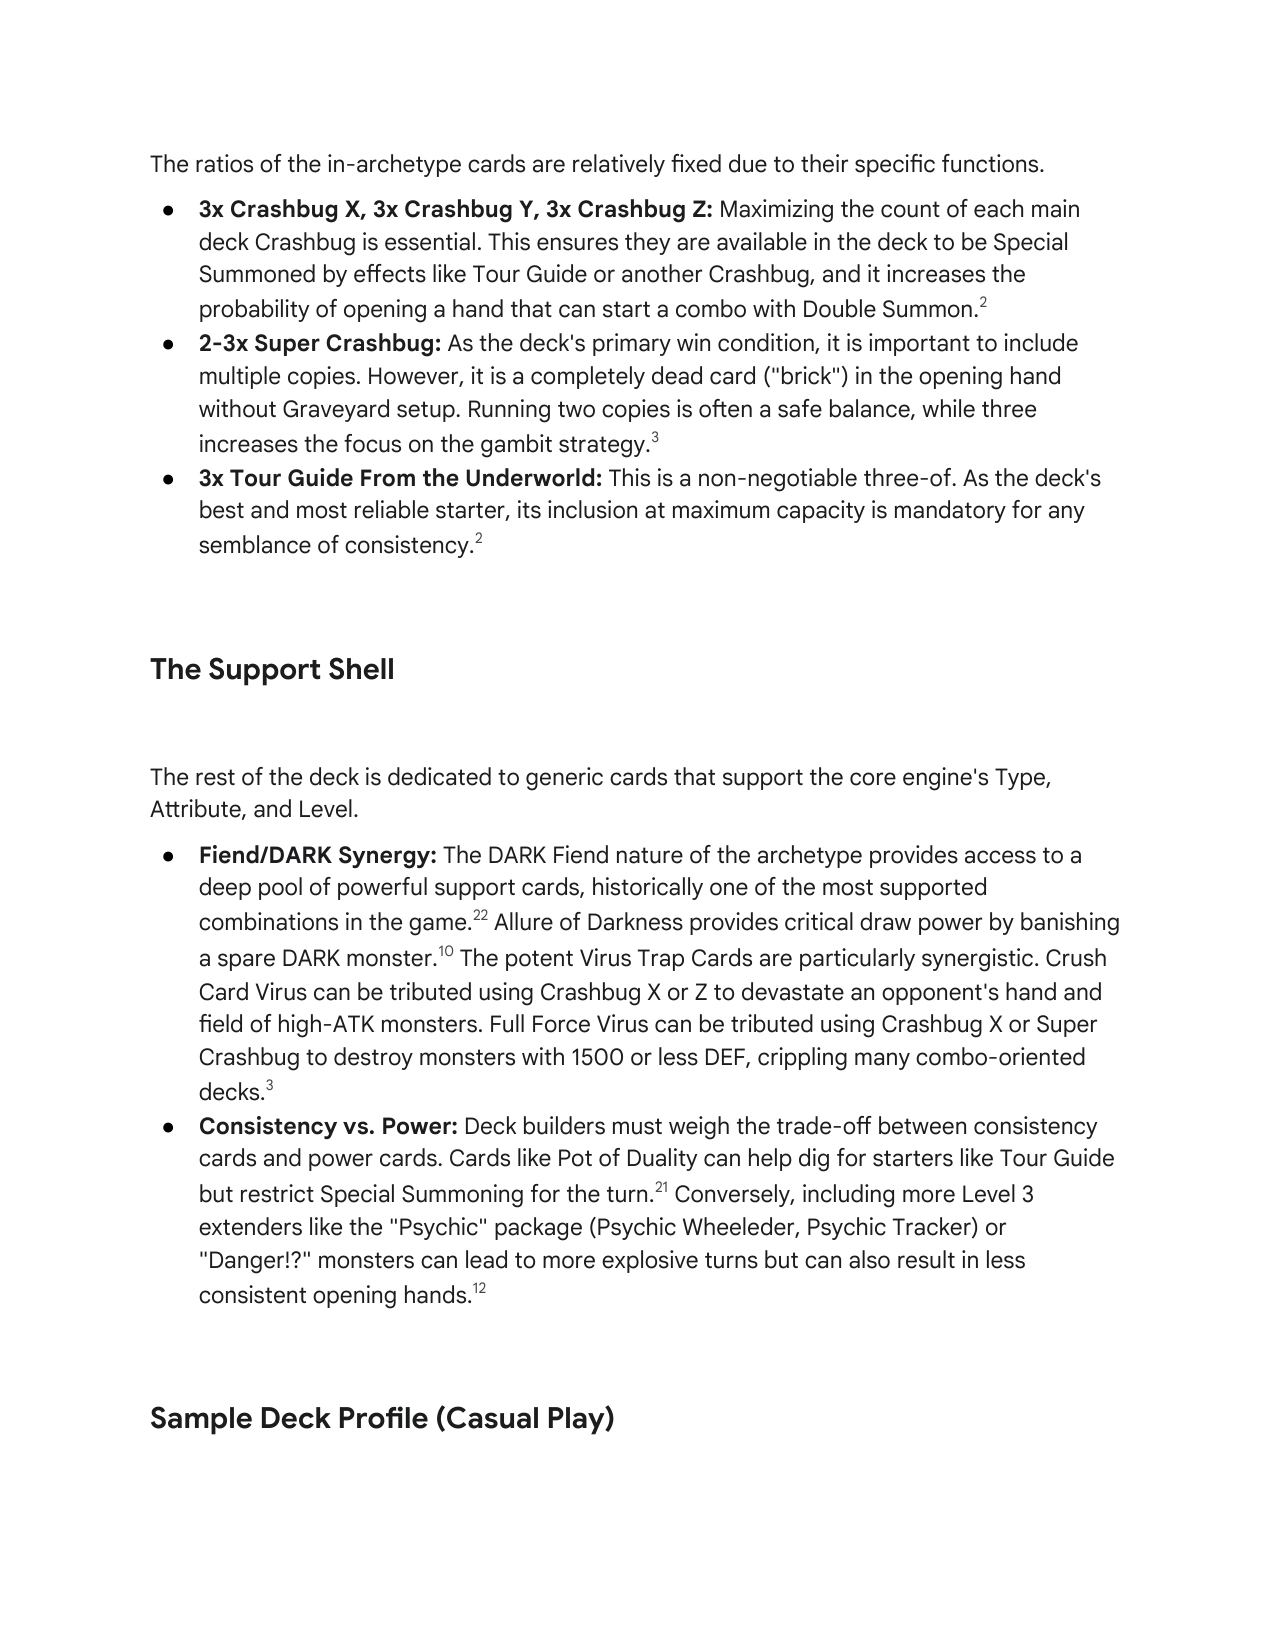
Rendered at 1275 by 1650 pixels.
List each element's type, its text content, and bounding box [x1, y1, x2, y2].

list 3x Tour Guide From the Underworld: This is a non-negotiable three-of. As the deck's best and most reliable starter, its inclusion at maximum capacity is mandatory for any semblance of consistency.2 [161, 464, 1125, 561]
text The rest of the deck is dedicated to generic cards that support the core engine's Type, Attribute, and Level. [150, 763, 1125, 824]
list 3x Crashbug X, 3x Crashbug Y, 3x Crashbug Z: Maximizing the count of each main deck Crashbug is essential. This ensures they are available in the deck to be Special Summoned by effects like Tour Guide or another Crashbug, and it increases the probability of opening a hand that can start a combo with Double Summon.2 [161, 195, 1125, 325]
subtitle Sample Deck Profile (Casual Play) [150, 1400, 1125, 1437]
list Fiend/DARK Synergy: The DARK Fiend nature of the archetype provides access to a deep pool of powerful support cards, historically one of the most supported combinations in the game.22 Allure of Darkness provides critical draw power by banishing a spare DARK monster.10 The potent Virus Trap Cards are particularly synergistic. Crush Card Virus can be tributed using Crashbug X or Z to devastate an opponent's hand and field of high-ATK monsters. Full Force Virus can be tributed using Crashbug X or Super Crashbug to destroy monsters with 1500 or less DEF, crippling many combo-oriented decks.3 [161, 841, 1125, 1108]
subtitle The Support Shell [150, 651, 1125, 688]
list Consistency vs. Power: Deck builders must weigh the trade-off between consistency cards and power cards. Cards like Pot of Duality can help dig for starters like Tour Guide but restrict Special Summoning for the turn.21 Conversely, including more Level 3 extenders like the "Psychic" package (Psychic Wheeleder, Psychic Tracker) or "Danger!?" monsters can lead to more explosive turns but can also result in less consistent opening hands.12 [161, 1112, 1125, 1310]
list 2-3x Super Crashbug: As the deck's primary win condition, it is important to include multiple copies. However, it is a completely dead card ("brick") in the opening hand without Graveyard setup. Running two copies is often a safe balance, while three increases the focus on the gambit strategy.3 [161, 329, 1125, 459]
text The ratios of the in-archetype cards are relatively fixed due to their specific functions. [150, 150, 1125, 179]
